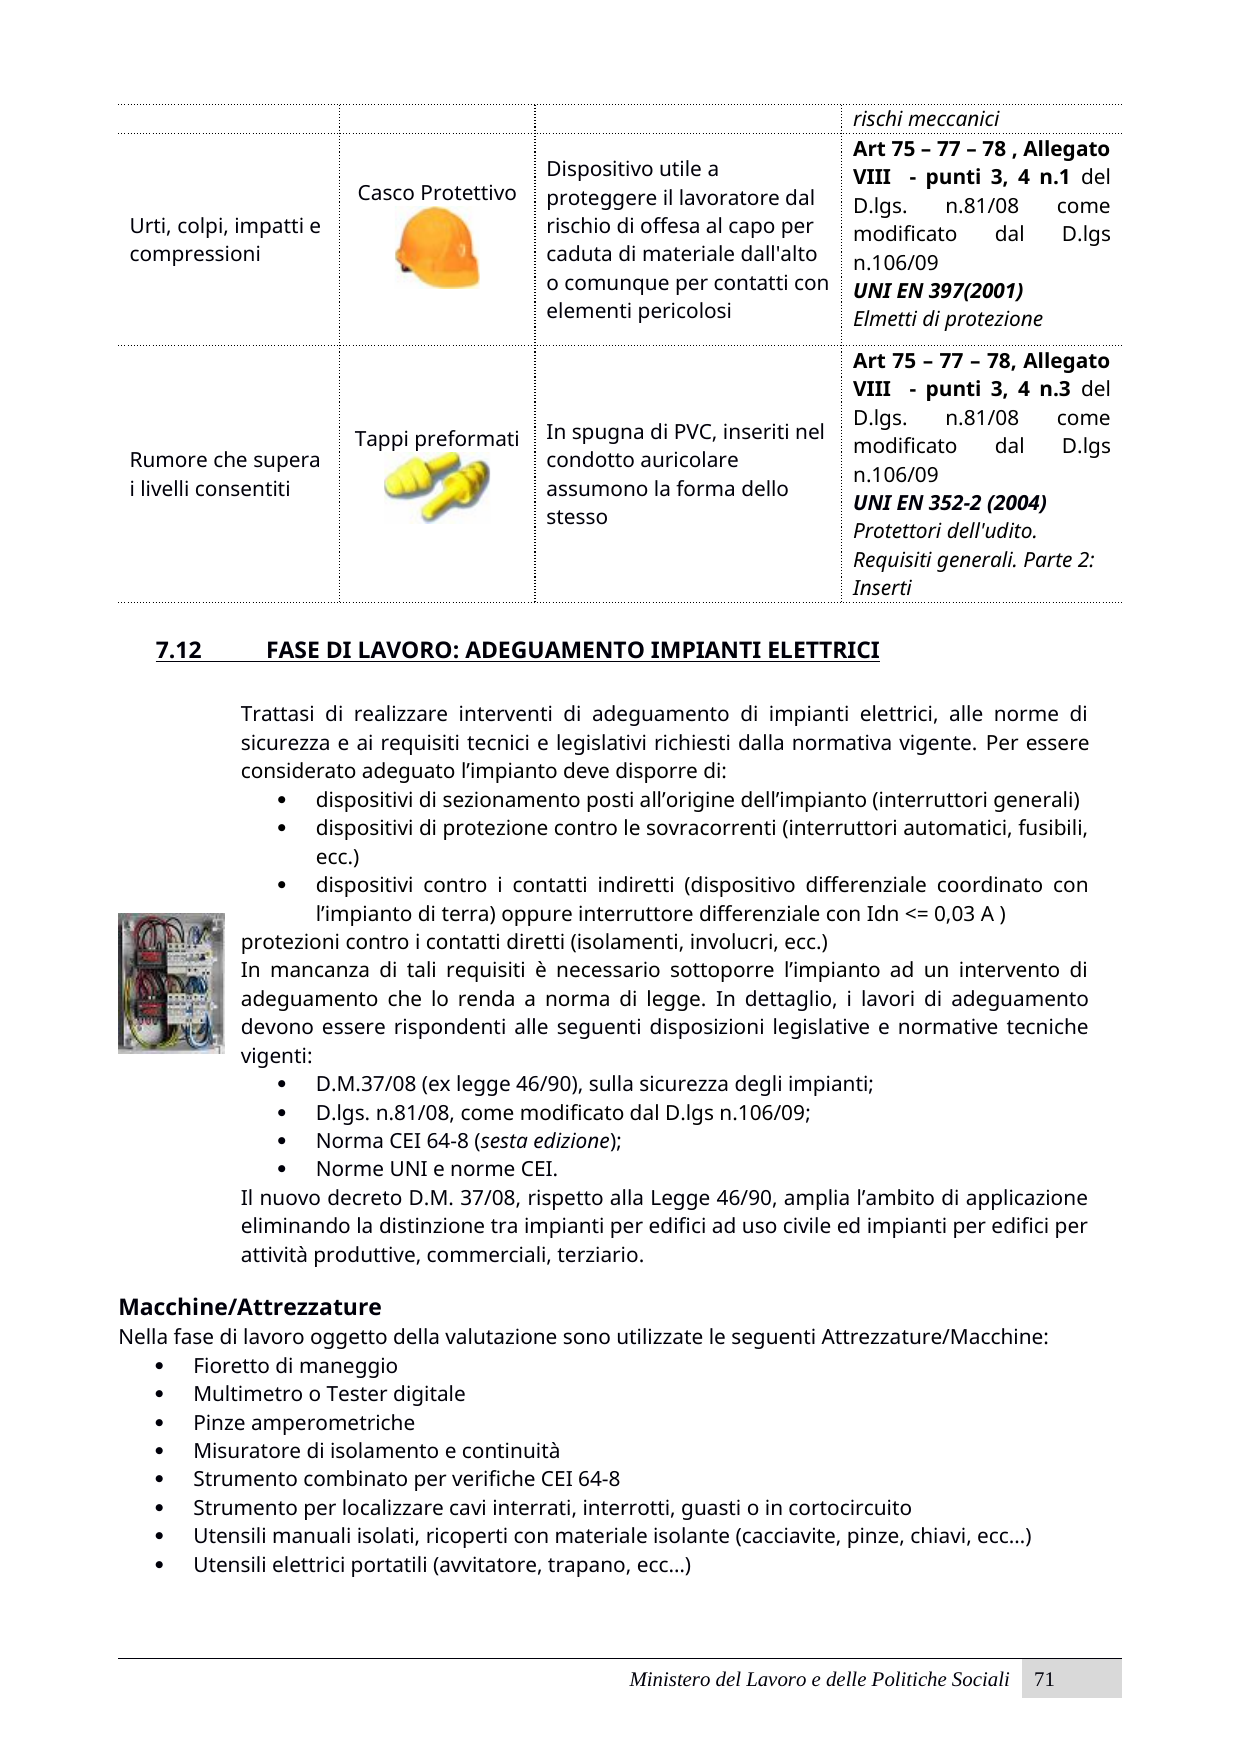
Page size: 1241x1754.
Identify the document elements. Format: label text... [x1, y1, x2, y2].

list Utensili manuali isolati, ricoperti con materiale isolante (cacciavite, pinze, chiavi, ecc…) [156, 1521, 1122, 1550]
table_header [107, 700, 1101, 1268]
list Strumento combinato per verifiche CEI 64-8 [156, 1464, 1122, 1493]
picture [384, 452, 490, 524]
list Misuratore di isolamento e continuità [156, 1436, 1122, 1464]
text Nella fase di lavoro oggetto della valutazione sono utilizzate le seguenti Attrezzature/Macchine: [118, 1322, 1099, 1351]
list Fioretto di maneggio [156, 1351, 1122, 1379]
picture [118, 913, 225, 1054]
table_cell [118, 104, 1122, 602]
list Multimetro o Tester digitale [156, 1379, 1122, 1408]
text Macchine/Attrezzature [118, 1291, 1122, 1322]
subtitle 7.12 FASE DI LAVORO: ADEGUAMENTO IMPIANTI ELETTRICI [156, 634, 1122, 666]
list Pinze amperometriche [156, 1408, 1122, 1436]
picture [394, 206, 480, 289]
list Utensili elettrici portatili (avvitatore, trapano, ecc…) [156, 1550, 1122, 1578]
list Strumento per localizzare cavi interrati, interrotti, guasti o in cortocircuito [156, 1493, 1122, 1521]
